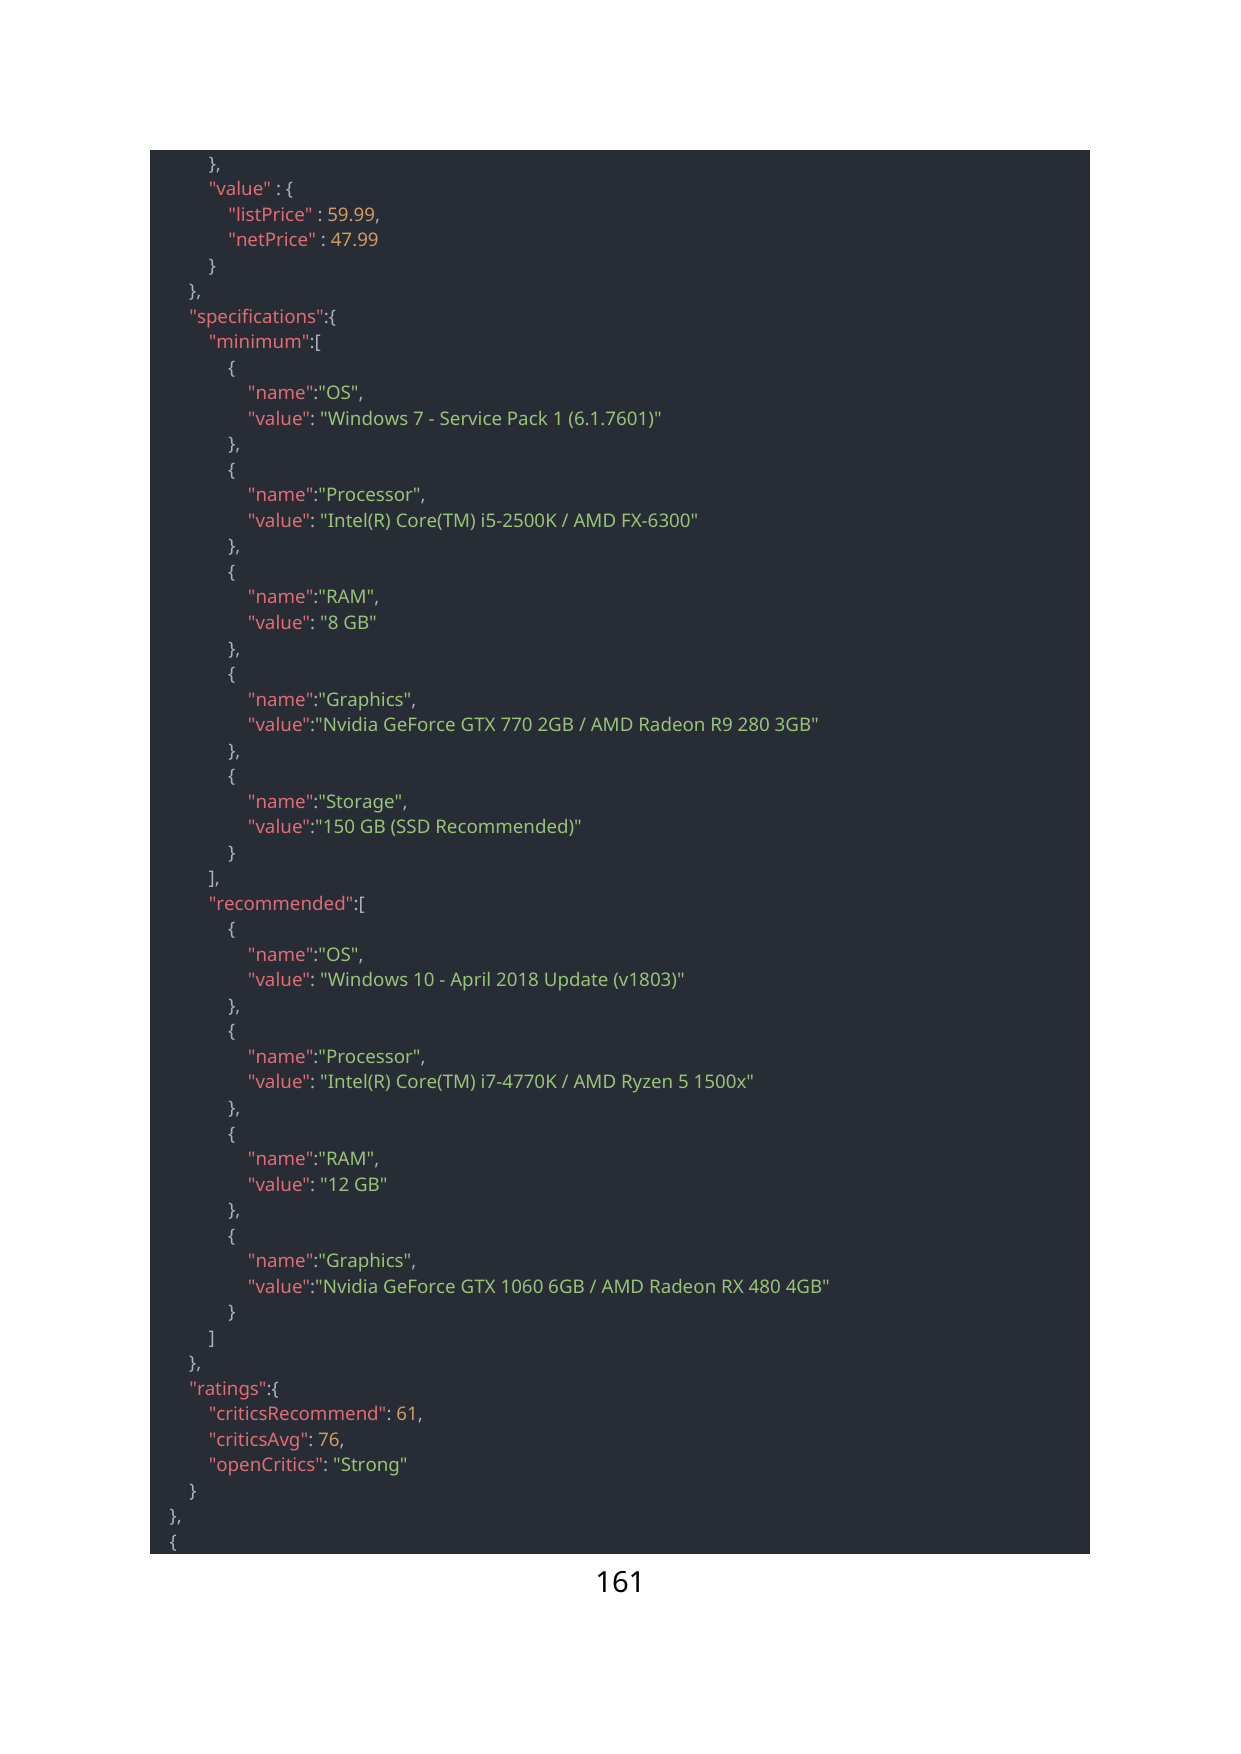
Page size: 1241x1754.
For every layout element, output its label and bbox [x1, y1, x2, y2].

text [150, 150, 1090, 1554]
